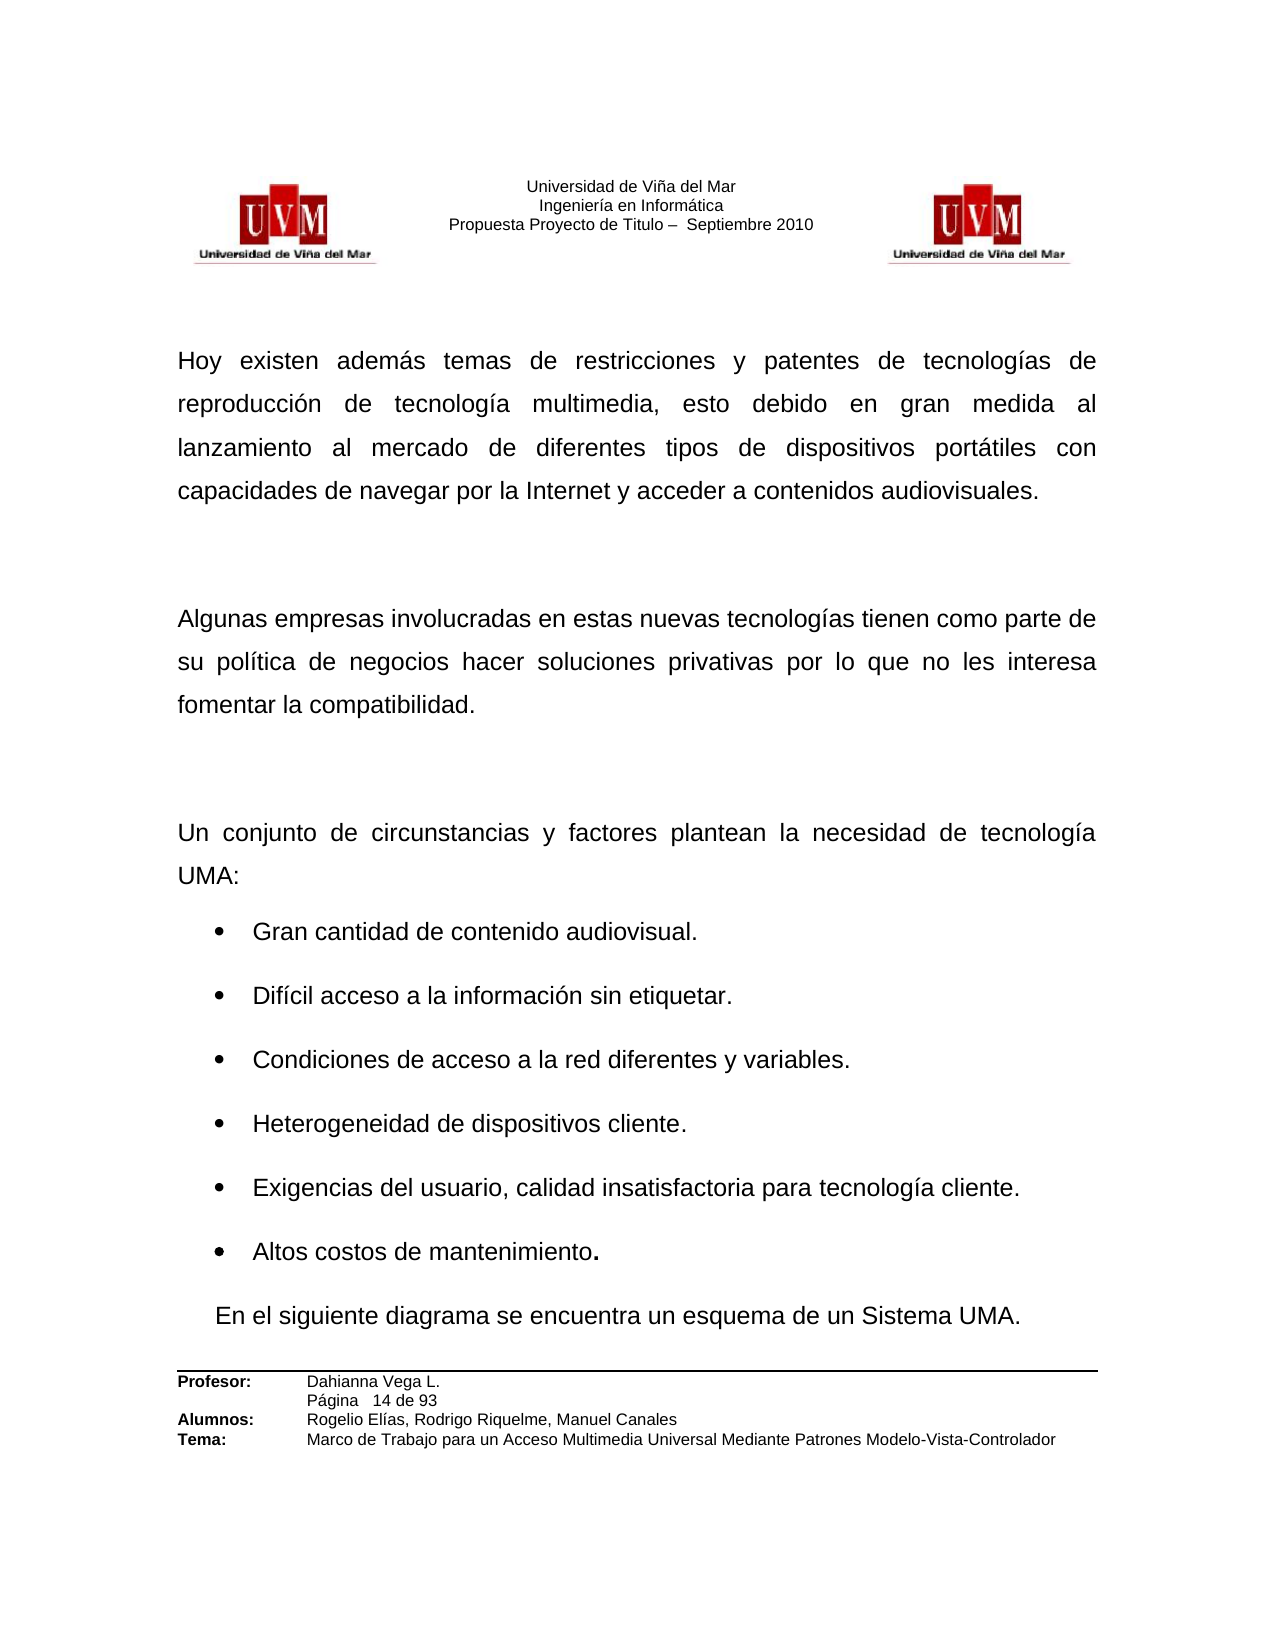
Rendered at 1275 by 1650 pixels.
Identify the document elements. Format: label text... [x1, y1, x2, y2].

text Algunas empresas involucradas en estas nuevas tecnologías tienen como parte de su política de negocios hacer soluciones privativas por lo que no les interesa fomentar la compatibilidad. [177, 604, 1098, 719]
list Heterogeneidad de dispositivos cliente. [215, 1109, 1098, 1138]
list Exigencias del usuario, calidad insatisfactoria para tecnología cliente. [215, 1173, 1098, 1202]
list En el siguiente diagrama se encuentra un esquema de un Sistema UMA. [215, 1301, 1098, 1330]
list Gran cantidad de contenido audiovisual. [215, 917, 1098, 945]
list Altos costos de mantenimiento. [215, 1237, 1098, 1266]
list Condiciones de acceso a la red diferentes y variables. [215, 1045, 1098, 1073]
list Difícil acceso a la información sin etiquetar. [215, 981, 1098, 1009]
picture [177, 176, 390, 267]
picture [871, 176, 1084, 267]
text Un conjunto de circunstancias y factores plantean la necesidad de tecnología UMA: [177, 818, 1098, 890]
text Hoy existen además temas de restricciones y patentes de tecnologías de reproducción de tecnología multimedia, esto debido en gran medida al lanzamiento al mercado de diferentes tipos de dispositivos portátiles con capacidades de navegar por la Internet y acceder a contenidos audiovisuales. [177, 346, 1098, 504]
